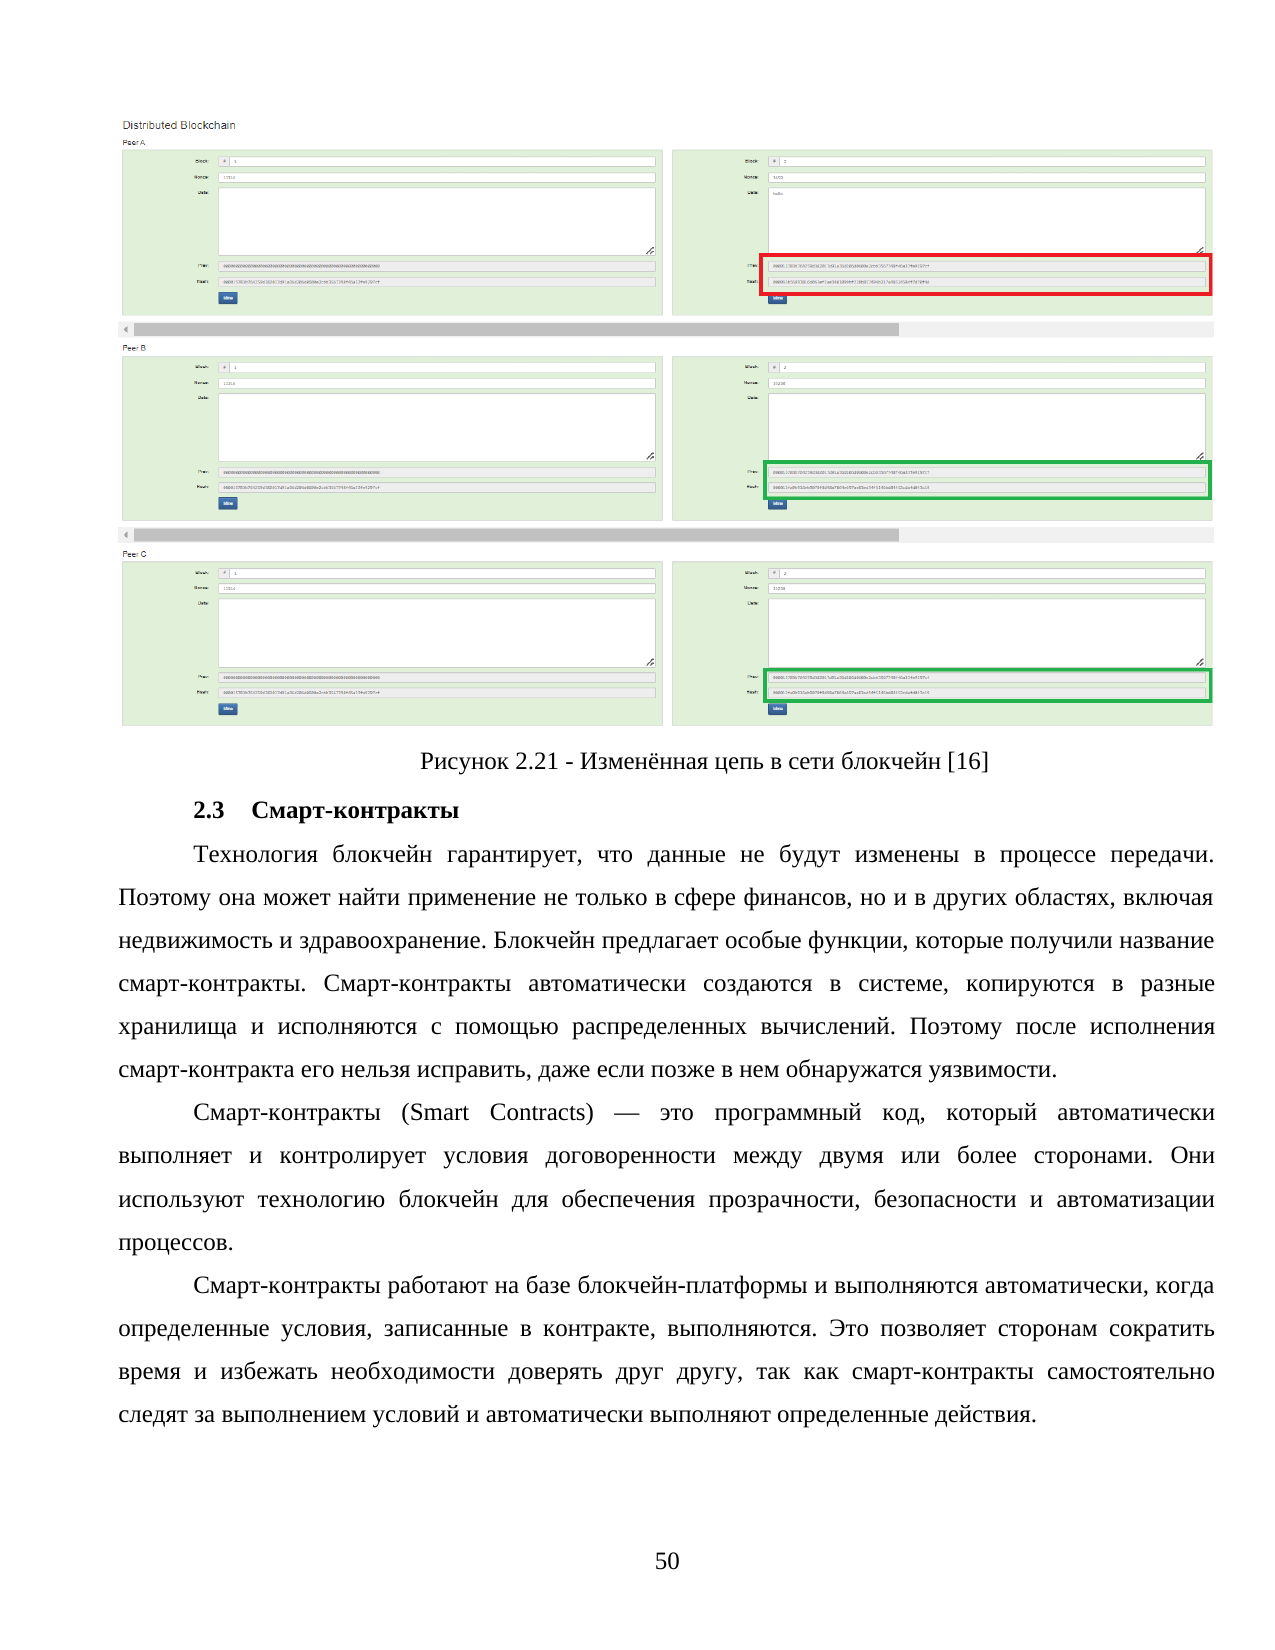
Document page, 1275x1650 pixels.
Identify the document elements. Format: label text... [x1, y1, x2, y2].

text Технология блокчейн гарантирует, что данные не будут изменены в процессе передачи. Поэтому она может найти применение не только в сфере финансов, но и в других областях, включая недвижимость и здравоохранение. Блокчейн предлагает особые функции, которые получили название смарт-контракты. Смарт-контракты автоматически создаются в системе, копируются в разные хранилища и исполняются с помощью распределенных вычислений. Поэтому после исполнения смарт-контракта его нельзя исправить, даже если позже в нем обнаружатся уязвимости. [118, 839, 1216, 1083]
picture [118, 118, 1216, 732]
subtitle Смарт-контракты [193, 796, 1216, 824]
text Смарт-контракты (Smart Contracts) — это программный код, который автоматически выполняет и контролирует условия договоренности между двумя или более сторонами. Они используют технологию блокчейн для обеспечения прозрачности, безопасности и автоматизации процессов. [118, 1097, 1216, 1256]
text Смарт-контракты работают на базе блокчейн-платформы и выполняются автоматически, когда определенные условия, записанные в контракте, выполняются. Это позволяет сторонам сократить время и избежать необходимости доверять друг другу, так как смарт-контракты самостоятельно следят за выполнением условий и автоматически выполняют определенные действия. [118, 1270, 1216, 1428]
